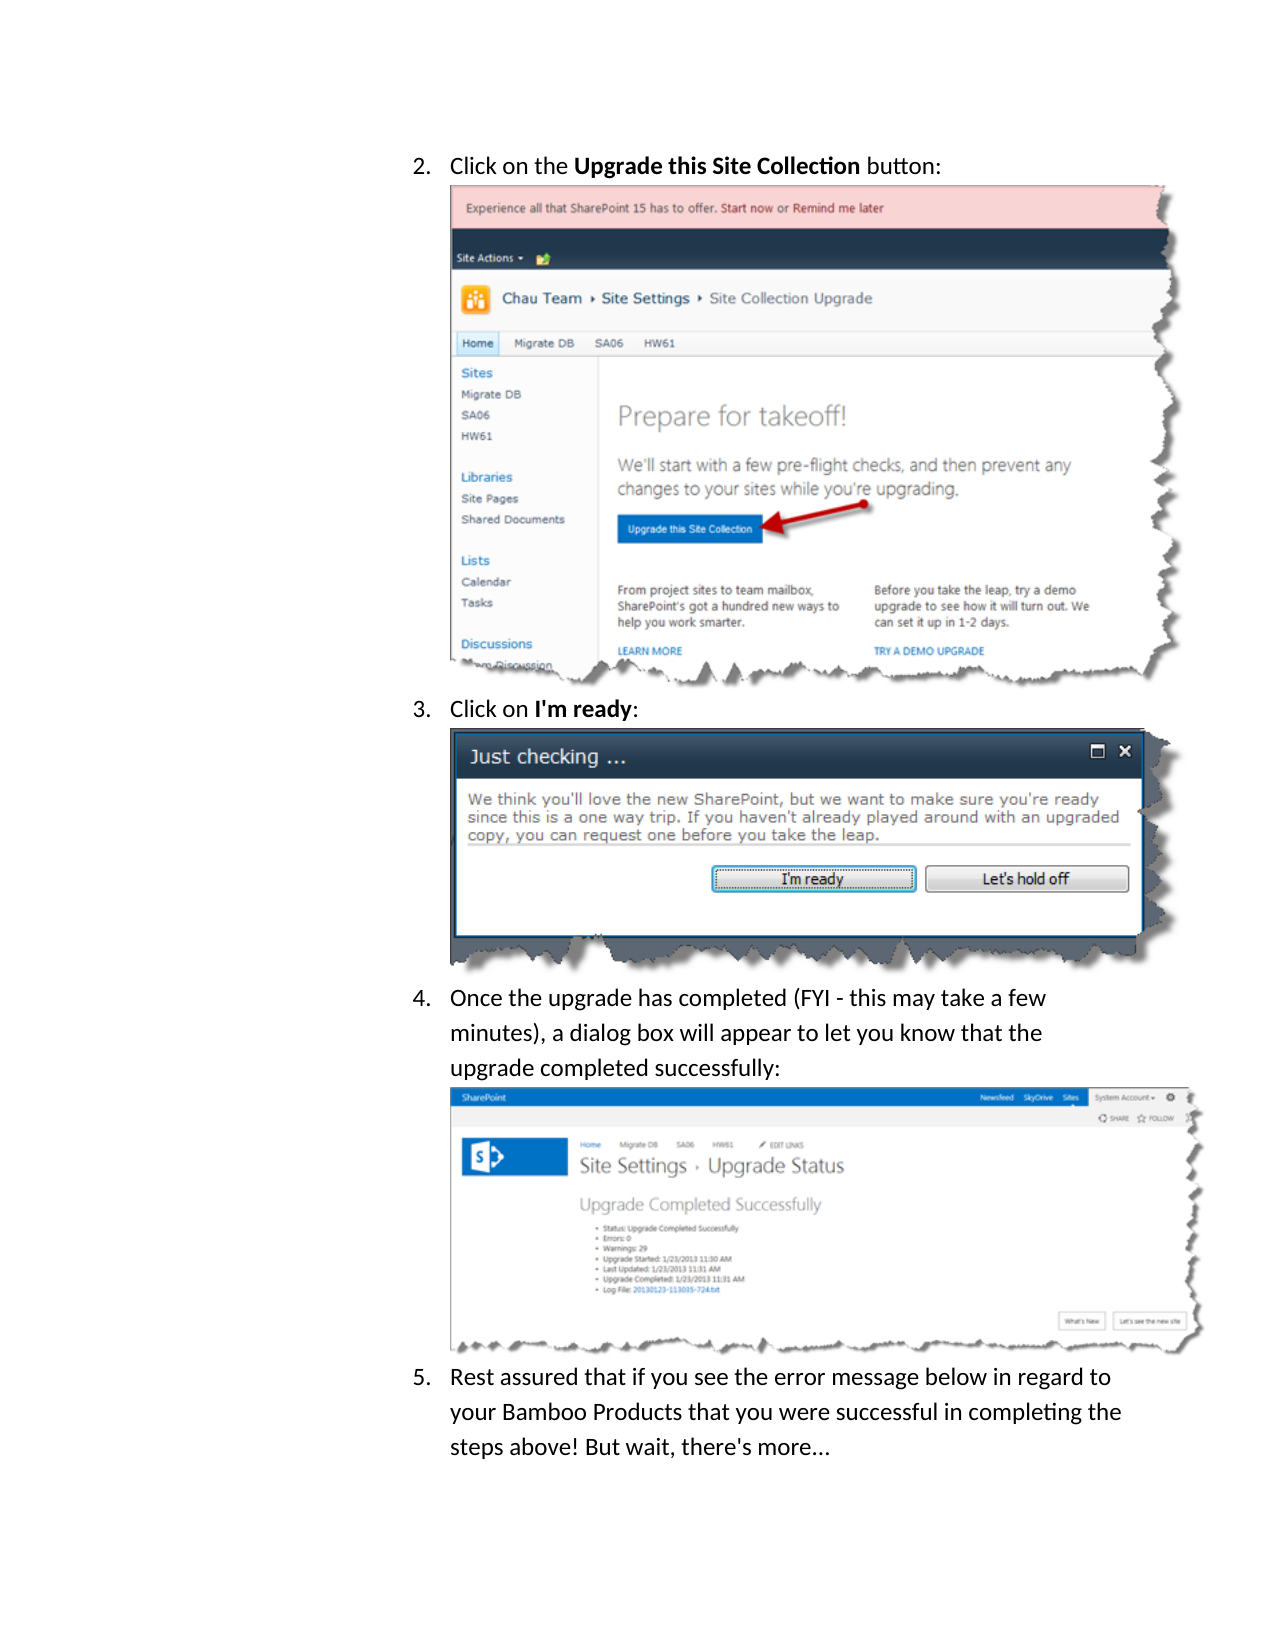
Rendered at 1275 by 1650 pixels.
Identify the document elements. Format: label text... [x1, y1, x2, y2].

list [412, 1361, 1125, 1461]
picture [450, 1087, 1205, 1357]
picture [450, 728, 1187, 978]
picture [450, 185, 1186, 690]
